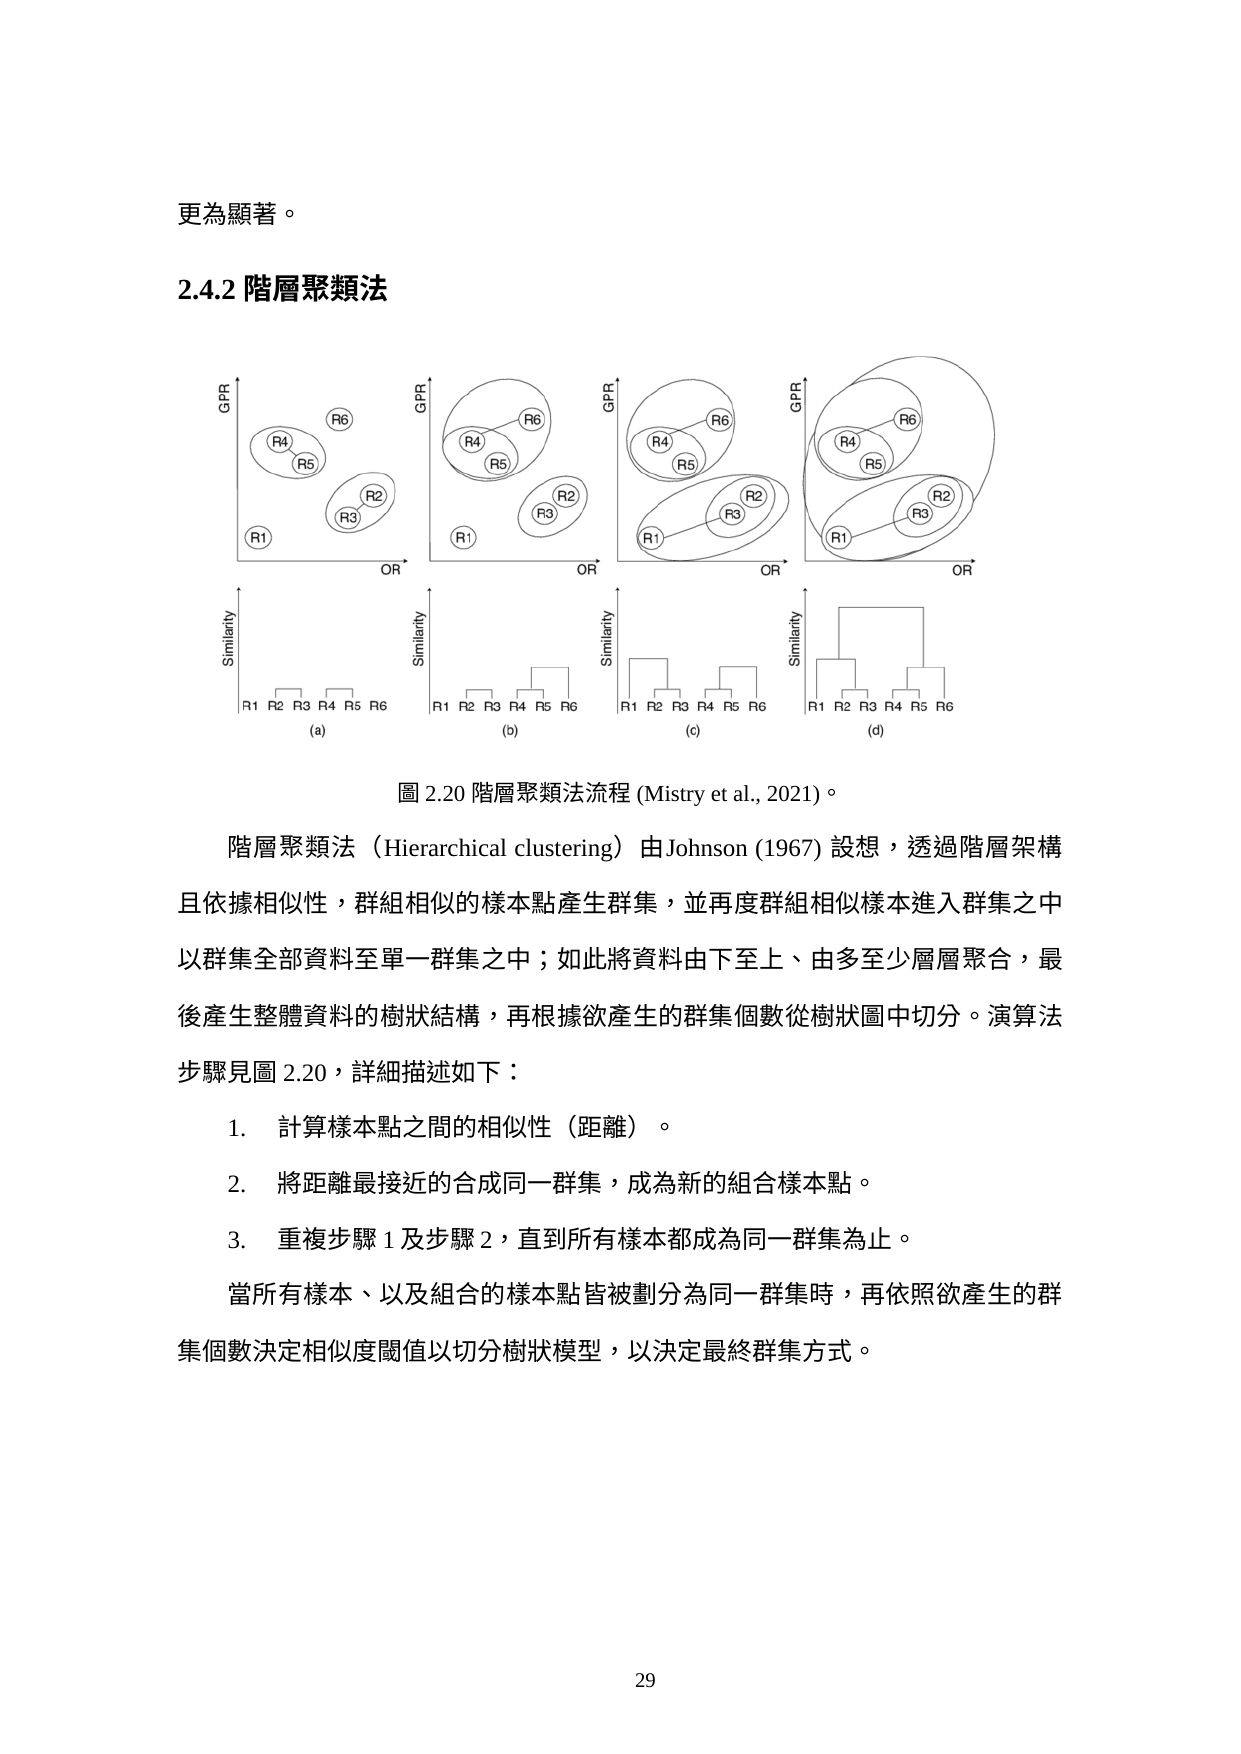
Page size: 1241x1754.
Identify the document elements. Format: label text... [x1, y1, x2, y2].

picture [206, 345, 1034, 745]
list 將距離最接近的合成同一群集，成為新的組合樣本點。 [227, 1163, 1063, 1200]
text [177, 194, 1063, 231]
list 計算樣本點之間的相似性（距離）。 [227, 1107, 1063, 1145]
list 重複步驟1及步驟2，直到所有樣本都成為同一群集為止。 [227, 1218, 1063, 1256]
subtitle 階層聚類法 [177, 249, 1063, 324]
text 當所有樣本、以及組合的樣本點皆被劃分為同一群集時，再依照欲產生的群集個數決定相似度閾值以切分樹狀模型，以決定最終群集方式。 [177, 1274, 1063, 1368]
